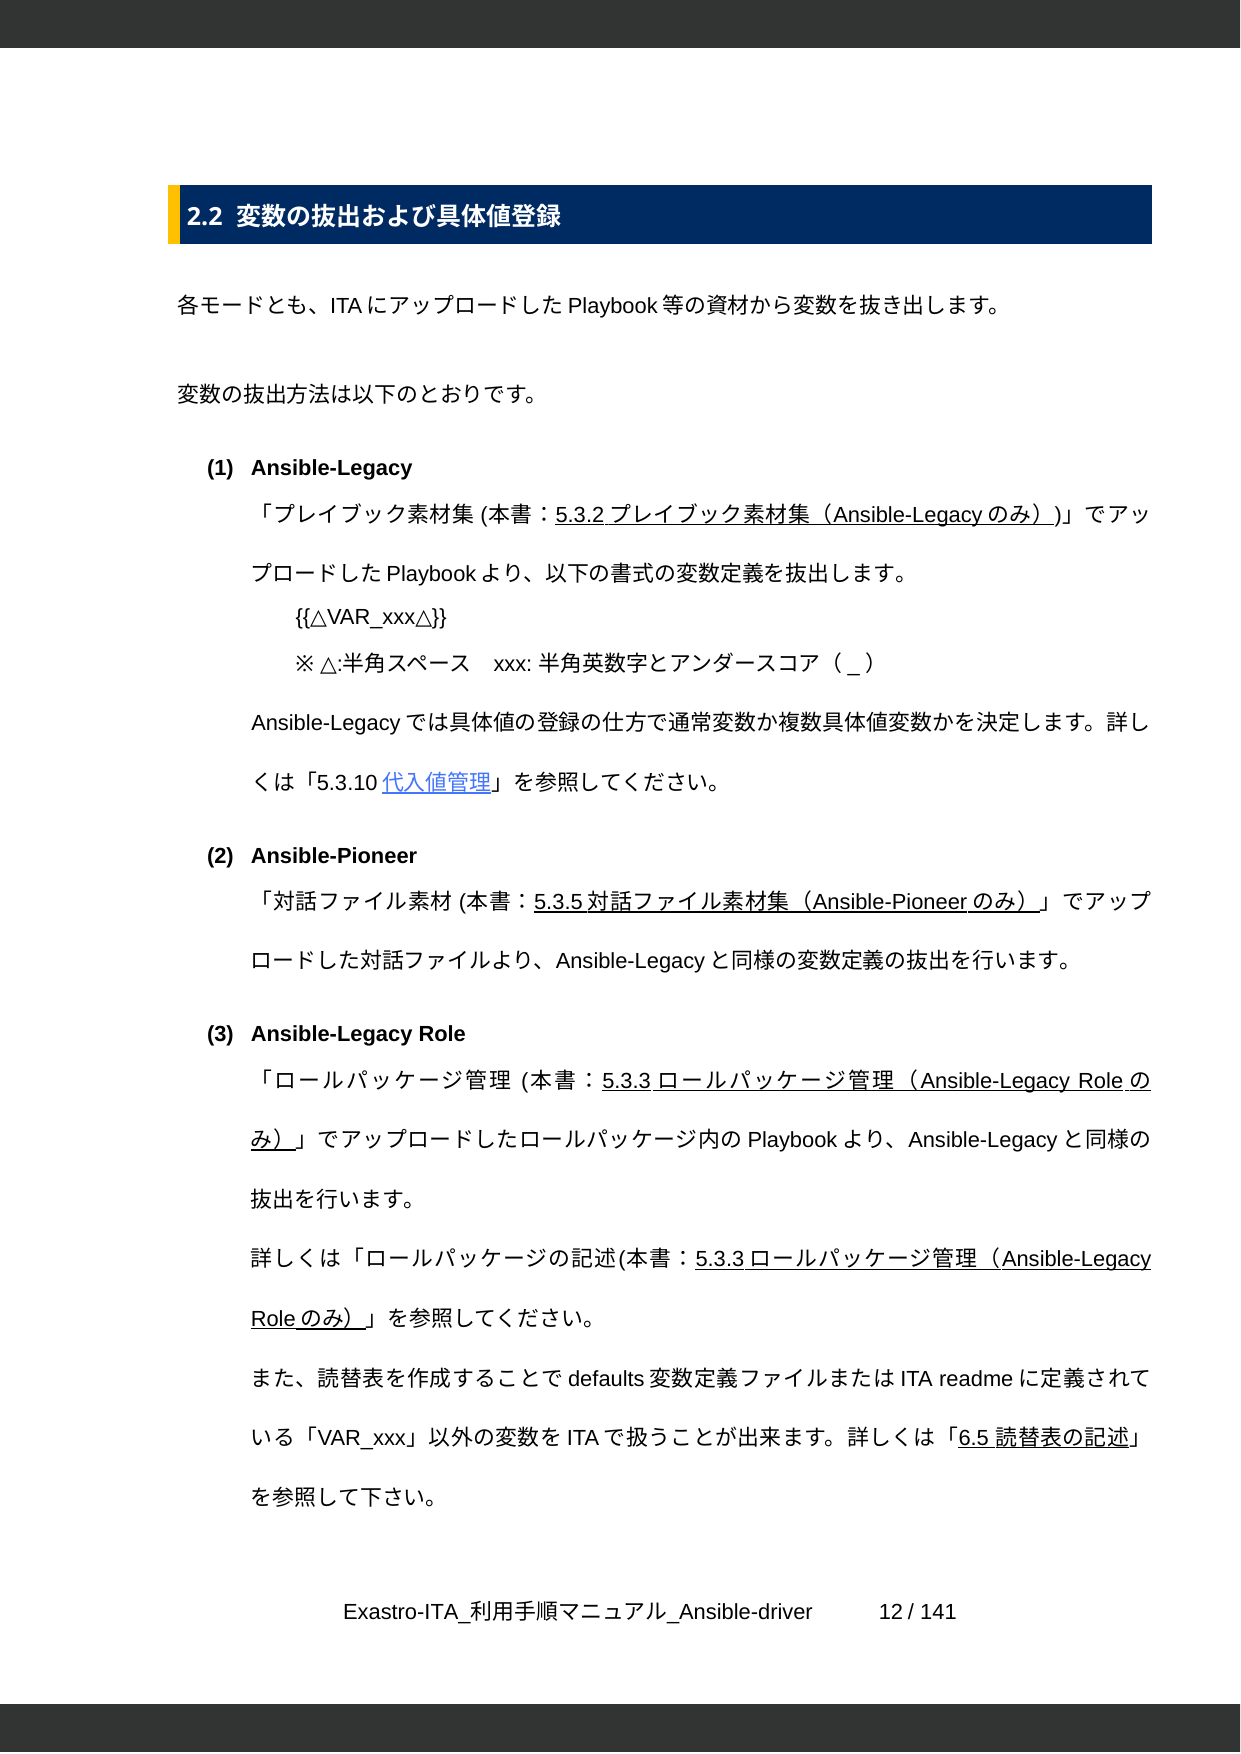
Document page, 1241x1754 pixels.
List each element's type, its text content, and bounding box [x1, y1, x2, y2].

text Ansible-Legacy Role 「ロールパッケージ管理 (本書：5.3.3ロールパッケージ管理（Ansible-Legacy Roleのみ）」でアップロードしたロールパッケージ内のPlaybookより、Ansible-Legacyと同様の抜出を行います。 詳しくは「ロールパッケージの記述(本書：5.3.3ロールパッケージ管理（Ansible-Legacy Roleのみ）」を参照してください。 [207, 1019, 1152, 1347]
list ※ △:半角スペース xxx: 半角英数字とアンダースコア（ _ ） [295, 632, 1152, 691]
text Ansible-Pioneer 「対話ファイル素材 (本書：5.3.5対話ファイル素材集（Ansible-Pioneerのみ）」でアップロードした対話ファイルより、Ansible-Legacyと同様の変数定義の抜出を行います。 [207, 840, 1152, 989]
list Ansible-Legacyでは具体値の登録の仕方で通常変数か複数具体値変数かを決定します。詳しくは「5.3.10代入値管理」を参照してください。 [251, 691, 1152, 810]
picture [0, 1704, 1241, 1752]
text Ansible-Legacy 「プレイブック素材集 (本書：5.3.2プレイブック素材集（Ansible-Legacyのみ）)」でアップロードしたPlaybookより、以下の書式の変数定義を抜出します。 [207, 453, 1152, 602]
text 変数の抜出方法は以下のとおりです。 [177, 363, 1152, 423]
text 各モードとも、ITAにアップロードしたPlaybook等の資材から変数を抜き出します。 [177, 274, 1152, 334]
list また、読替表を作成することでdefaults変数定義ファイルまたはITA readmeに定義されている「VAR_xxx」以外の変数をITAで扱うことが出来ます。詳しくは「6.5 読替表の記述」を参照して下さい。 [251, 1347, 1152, 1525]
picture [0, 0, 1241, 48]
list {{△VAR_xxx△}} [295, 602, 1152, 632]
subtitle 変数の抜出および具体値登録 [180, 185, 1152, 244]
